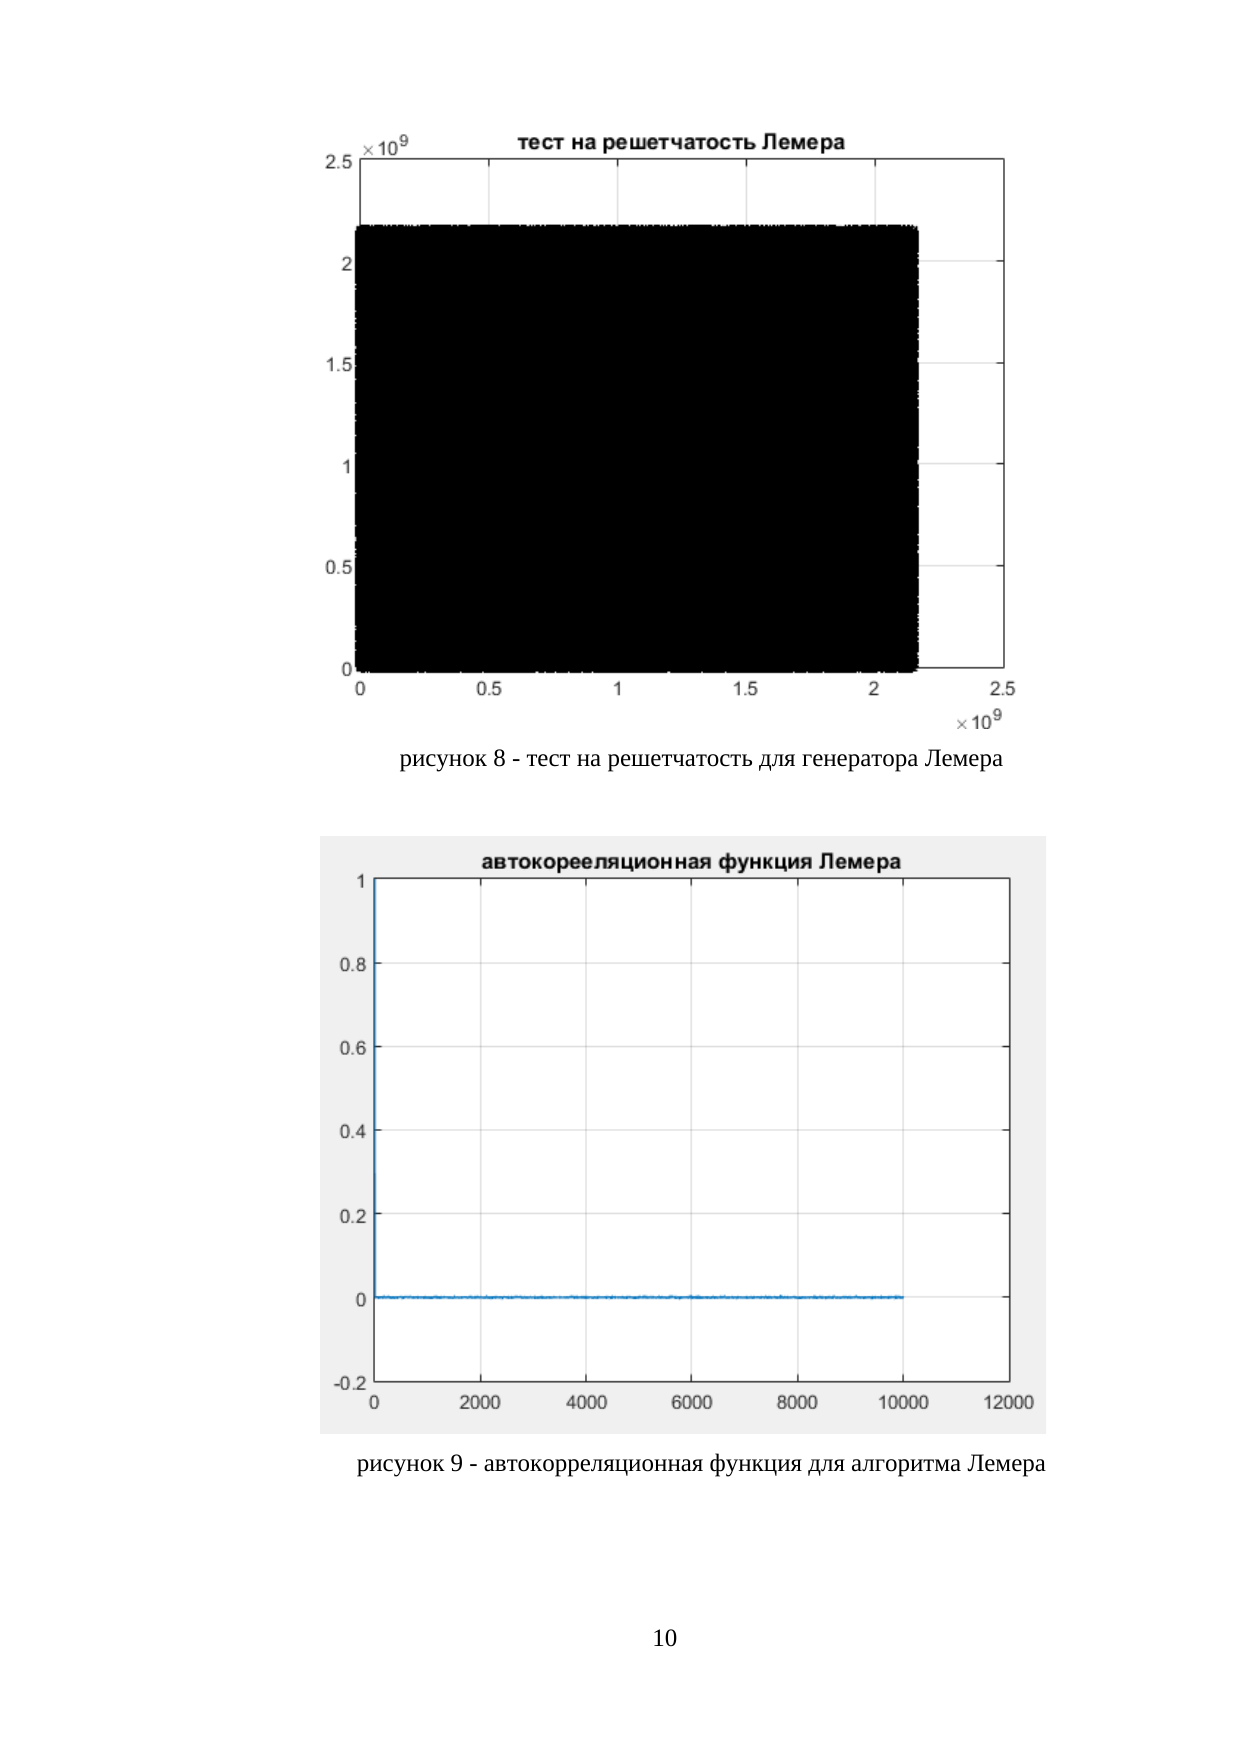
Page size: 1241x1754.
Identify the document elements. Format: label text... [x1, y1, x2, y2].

picture [302, 118, 1064, 729]
list рисунок 8 - тест на решетчатость для генератора Лемера [177, 743, 1152, 772]
picture [320, 836, 1047, 1434]
list рисунок 9 - автокорреляционная функция для алгоритма Лемера [177, 1448, 1152, 1476]
